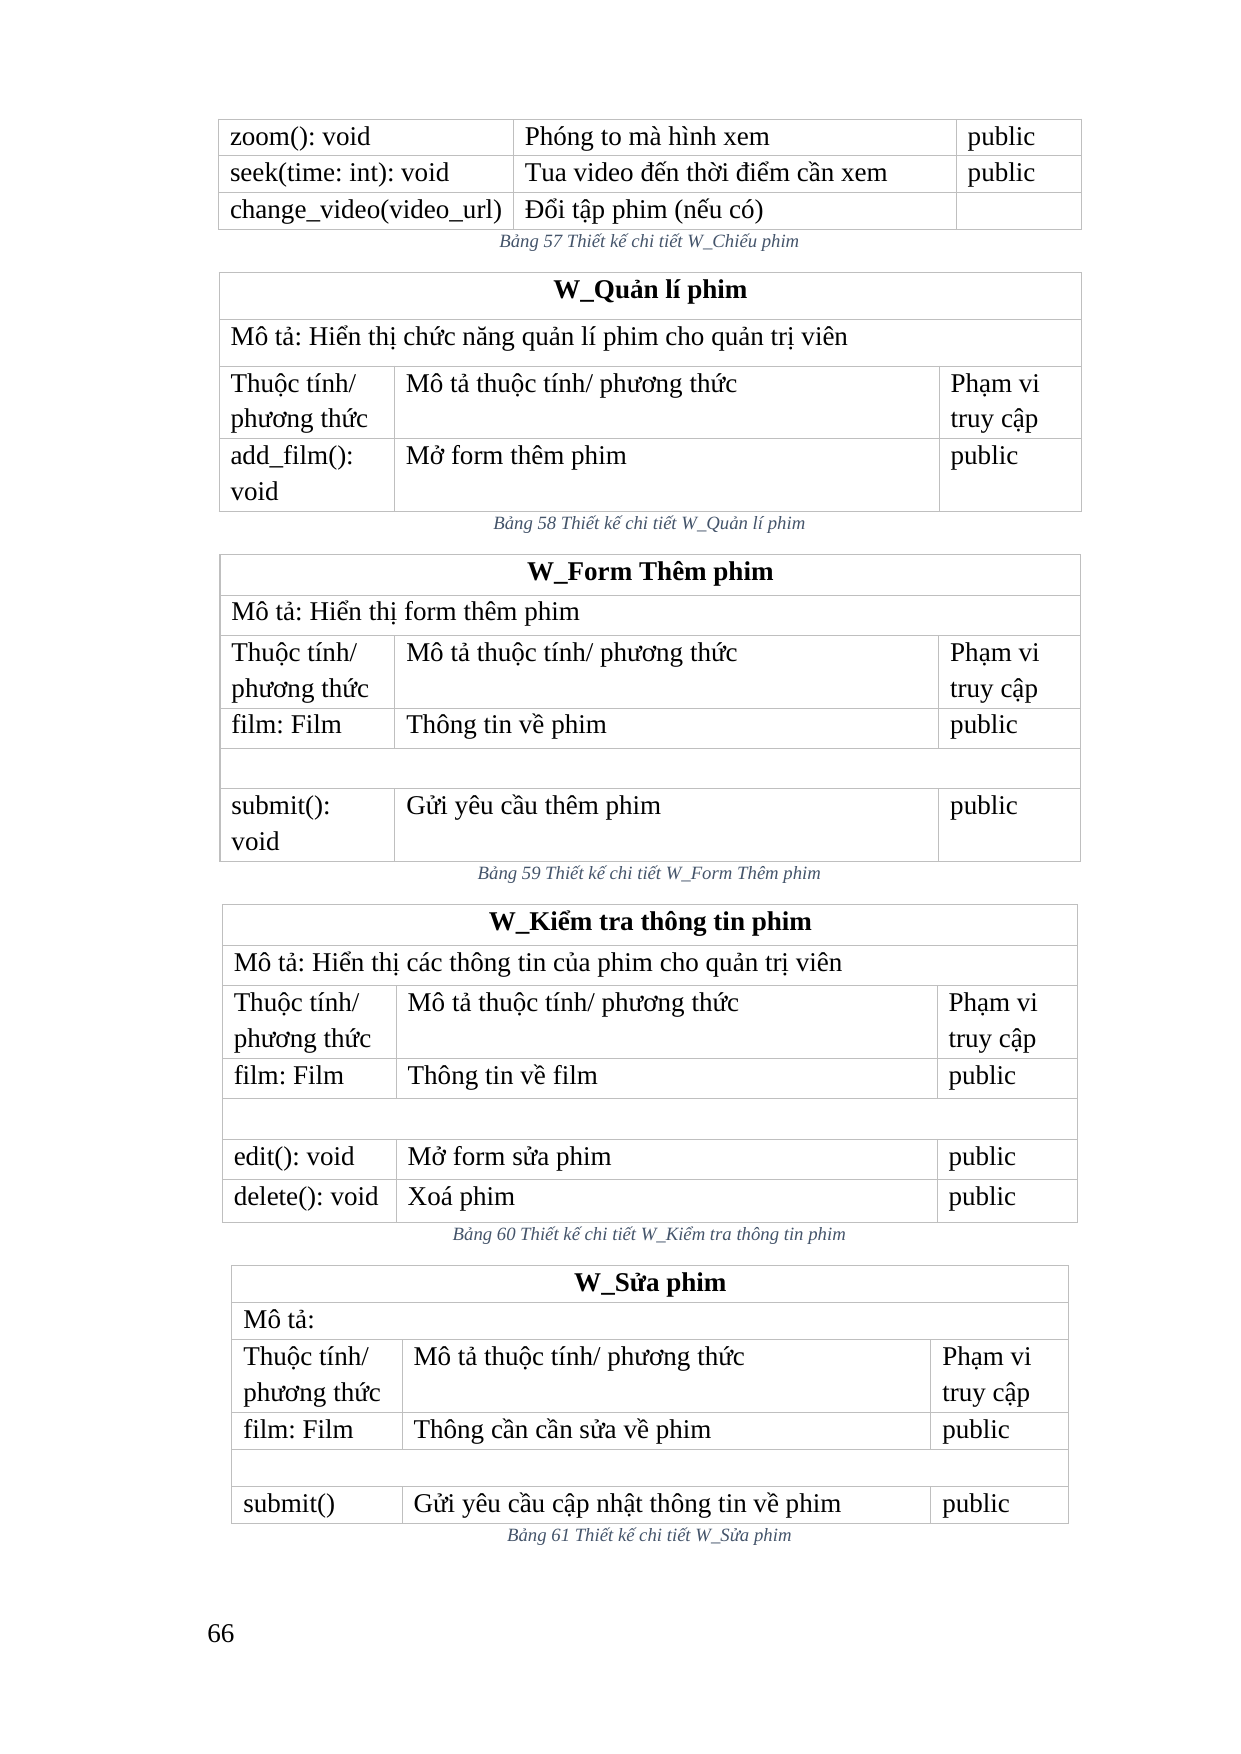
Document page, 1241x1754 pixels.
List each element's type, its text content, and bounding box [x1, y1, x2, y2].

table_cell public [957, 156, 1081, 192]
table_cell add_film(): void [220, 439, 394, 511]
table_cell Thuộc tính/ phương thức [223, 986, 396, 1058]
table_cell Mô tả thuộc tính/ phương thức [395, 367, 939, 438]
table_cell Mô tả: [232, 1303, 1068, 1339]
table_cell submit(): void [221, 789, 394, 861]
table_cell Mô tả: Hiển thị chức năng quản lí phim cho quản trị viên [220, 320, 1081, 366]
table_cell Tua video đến thời điểm cần xem [514, 156, 956, 192]
table_cell Gửi yêu cầu cập nhật thông tin về phim [403, 1487, 930, 1523]
table_cell public [957, 120, 1081, 155]
table_cell Mô tả thuộc tính/ phương thức [395, 636, 938, 707]
table_cell film: Film [221, 709, 394, 748]
table_cell seek(time: int): void [219, 156, 513, 192]
table_cell Gửi yêu cầu thêm phim [395, 789, 938, 861]
table_cell [223, 1099, 1077, 1139]
table_cell Mô tả: Hiển thị các thông tin của phim cho quản trị viên [223, 946, 1077, 985]
table_cell Thông tin về film [397, 1059, 937, 1098]
table_cell film: Film [232, 1413, 402, 1449]
table_header W_Sửa phim [232, 1266, 1068, 1302]
table_cell Xoá phim [397, 1180, 937, 1222]
table_cell Phạm vi truy cập [940, 367, 1081, 438]
table_cell Mô tả thuộc tính/ phương thức [403, 1340, 930, 1412]
table_cell public [931, 1413, 1068, 1449]
table_cell Phạm vi truy cập [931, 1340, 1068, 1412]
table_cell edit(): void [223, 1140, 396, 1179]
table_cell Mô tả thuộc tính/ phương thức [397, 986, 937, 1058]
table_cell Phạm vi truy cập [939, 636, 1080, 707]
table_cell change_video(video_url) [219, 193, 513, 229]
table_cell public [940, 439, 1081, 511]
table_cell [232, 1450, 1068, 1486]
table_cell Phóng to mà hình xem [514, 120, 956, 155]
table_cell [221, 749, 1080, 788]
table_cell [957, 193, 1081, 229]
table_header W_Quản lí phim [220, 273, 1081, 319]
table_cell delete(): void [223, 1180, 396, 1222]
table_cell Phạm vi truy cập [938, 986, 1077, 1058]
table_header W_Form Thêm phim [221, 555, 1080, 594]
table_header W_Kiểm tra thông tin phim [223, 905, 1077, 945]
table_cell Mở form sửa phim [397, 1140, 937, 1179]
table_cell Mô tả: Hiển thị form thêm phim [221, 596, 1080, 635]
table_cell Thuộc tính/ phương thức [220, 367, 394, 438]
table_cell submit() [232, 1487, 402, 1523]
table_cell Mở form thêm phim [395, 439, 939, 511]
table_cell Thông tin về phim [395, 709, 938, 748]
table_cell public [938, 1180, 1077, 1222]
table_cell Thuộc tính/ phương thức [232, 1340, 402, 1412]
table_cell public [931, 1487, 1068, 1523]
table_cell public [939, 789, 1080, 861]
table_cell Thông cần cần sửa về phim [403, 1413, 930, 1449]
table_cell Đổi tập phim (nếu có) [514, 193, 956, 229]
table_cell public [938, 1140, 1077, 1179]
table_cell public [939, 709, 1080, 748]
table_cell public [938, 1059, 1077, 1098]
table_cell zoom(): void [219, 120, 513, 155]
table_cell Thuộc tính/ phương thức [221, 636, 394, 707]
table_cell film: Film [223, 1059, 396, 1098]
